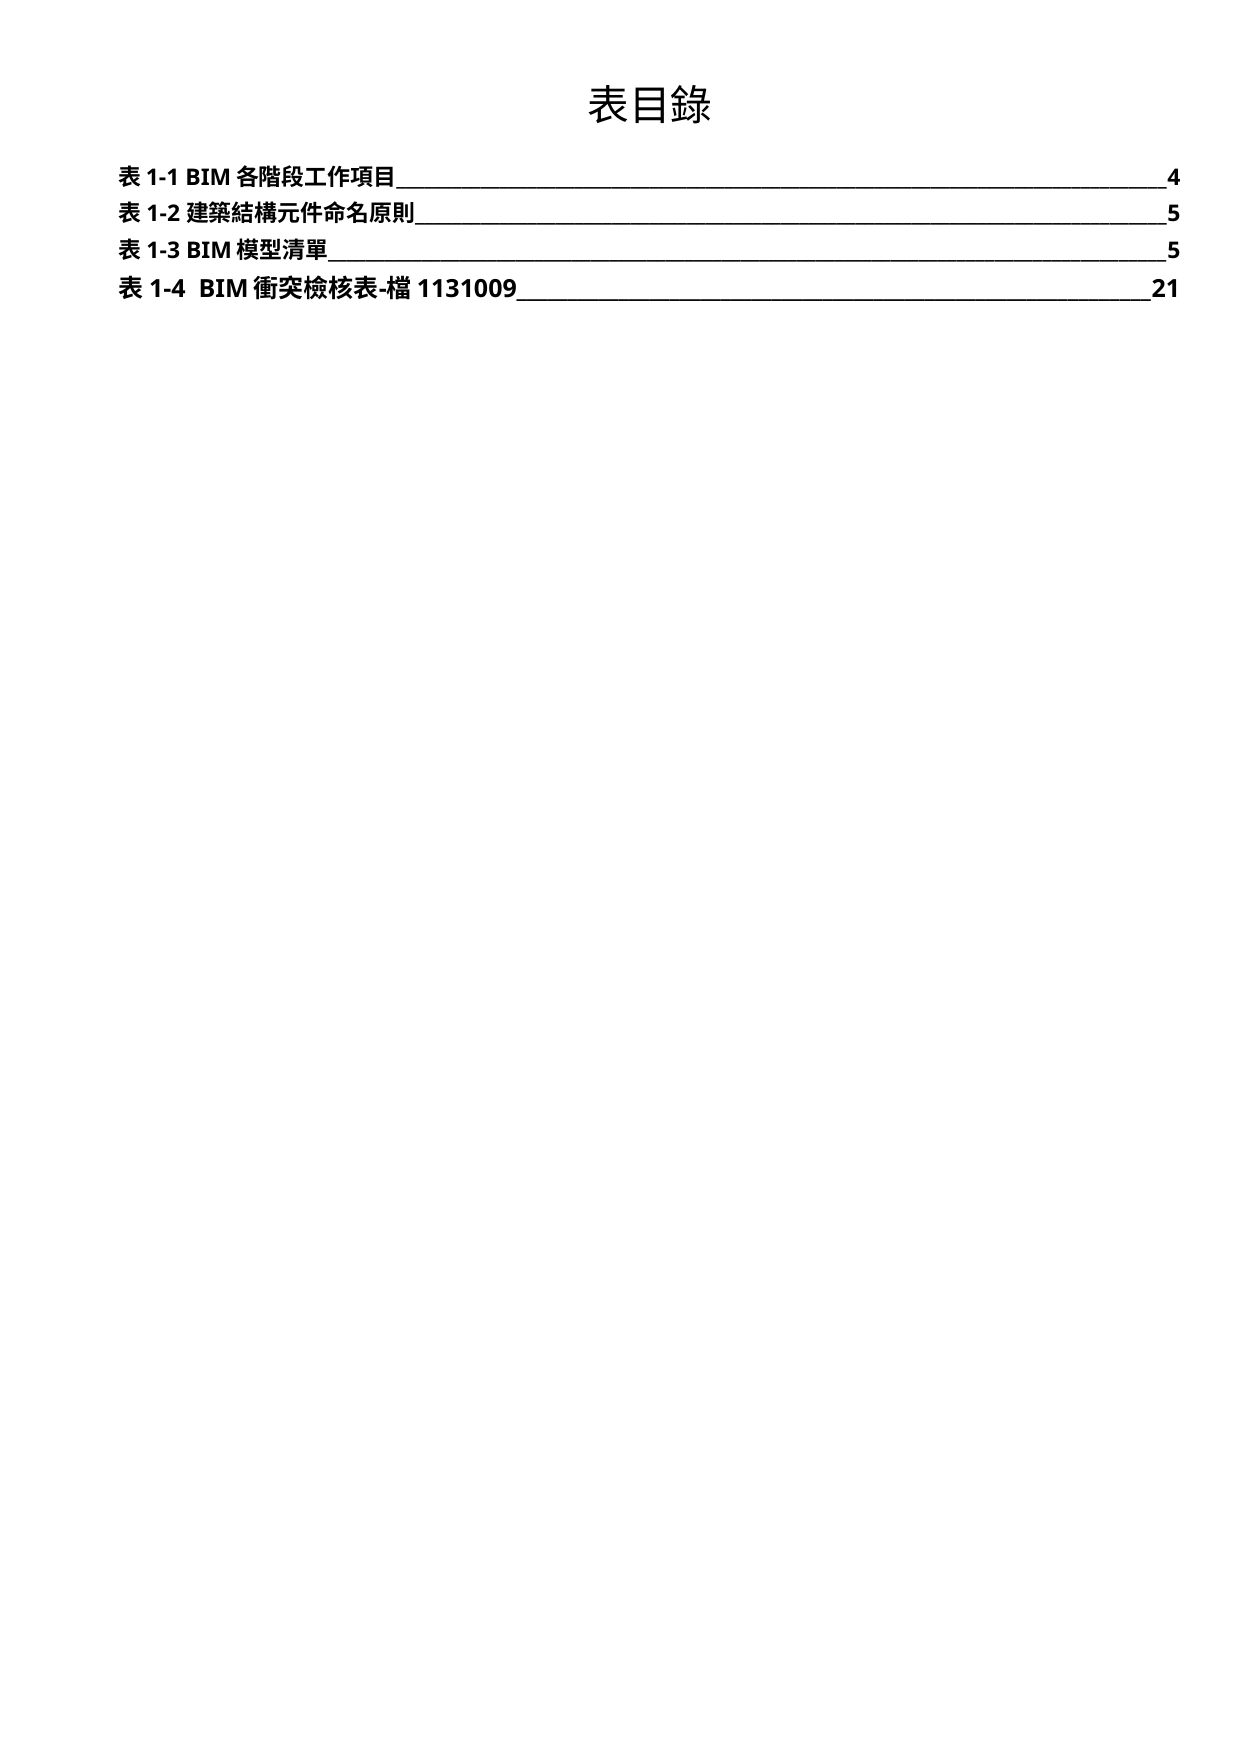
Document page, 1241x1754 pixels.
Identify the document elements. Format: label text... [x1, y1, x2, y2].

text 表 1-3 BIM模型清單 5 [118, 232, 1181, 265]
text 表 1-2 建築結構元件命名原則 5 [118, 195, 1181, 229]
text 表目錄 [118, 72, 1181, 132]
text 表1-1 BIM各階段工作項目 4 [118, 159, 1181, 192]
text 表 1-4 BIM衝突檢核表-檔1131009 21 [118, 269, 1181, 305]
